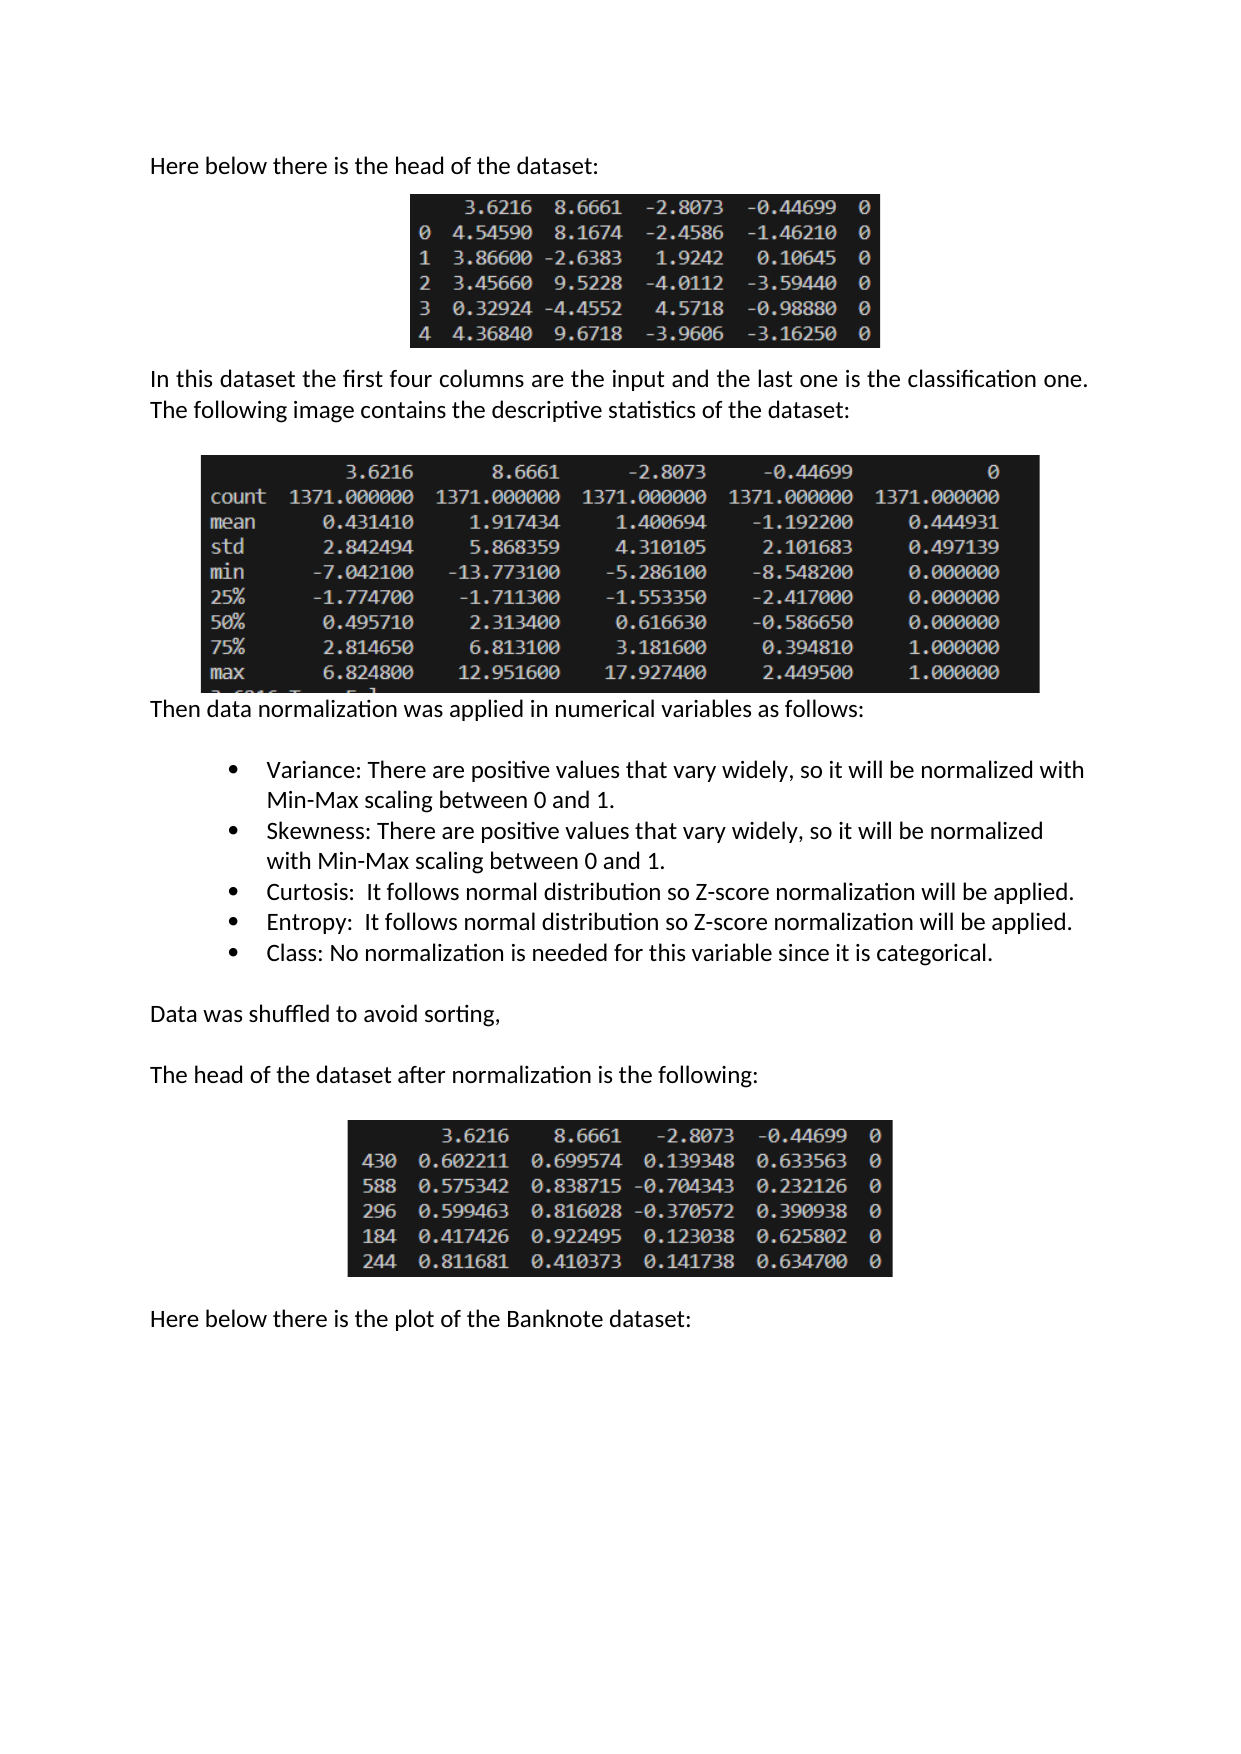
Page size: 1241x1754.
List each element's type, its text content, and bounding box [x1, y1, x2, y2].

list Entropy: It follows normal distribution so Z-score normalization will be applied. [229, 906, 1090, 937]
text Here below there is the plot of the Banknote dataset: [150, 1303, 1090, 1334]
picture [200, 455, 1040, 693]
text The head of the dataset after normalization is the following: [150, 1059, 1090, 1089]
text Here below there is the head of the dataset: [150, 150, 1090, 181]
picture [347, 1120, 893, 1277]
picture [410, 194, 881, 348]
list Curtosis: It follows normal distribution so Z-score normalization will be applied. [229, 876, 1090, 906]
list Class: No normalization is needed for this variable since it is categorical. [229, 937, 1090, 967]
text Data was shuffled to avoid sorting, [150, 998, 1090, 1028]
text In this dataset the first four columns are the input and the last one is the classification one. The following image contains the descriptive statistics of the dataset: [150, 364, 1090, 425]
list Variance: There are positive values that vary widely, so it will be normalized with Min-Max scaling between 0 and 1. [229, 754, 1090, 815]
list Skewness: There are positive values that vary widely, so it will be normalized with Min-Max scaling between 0 and 1. [229, 815, 1090, 876]
